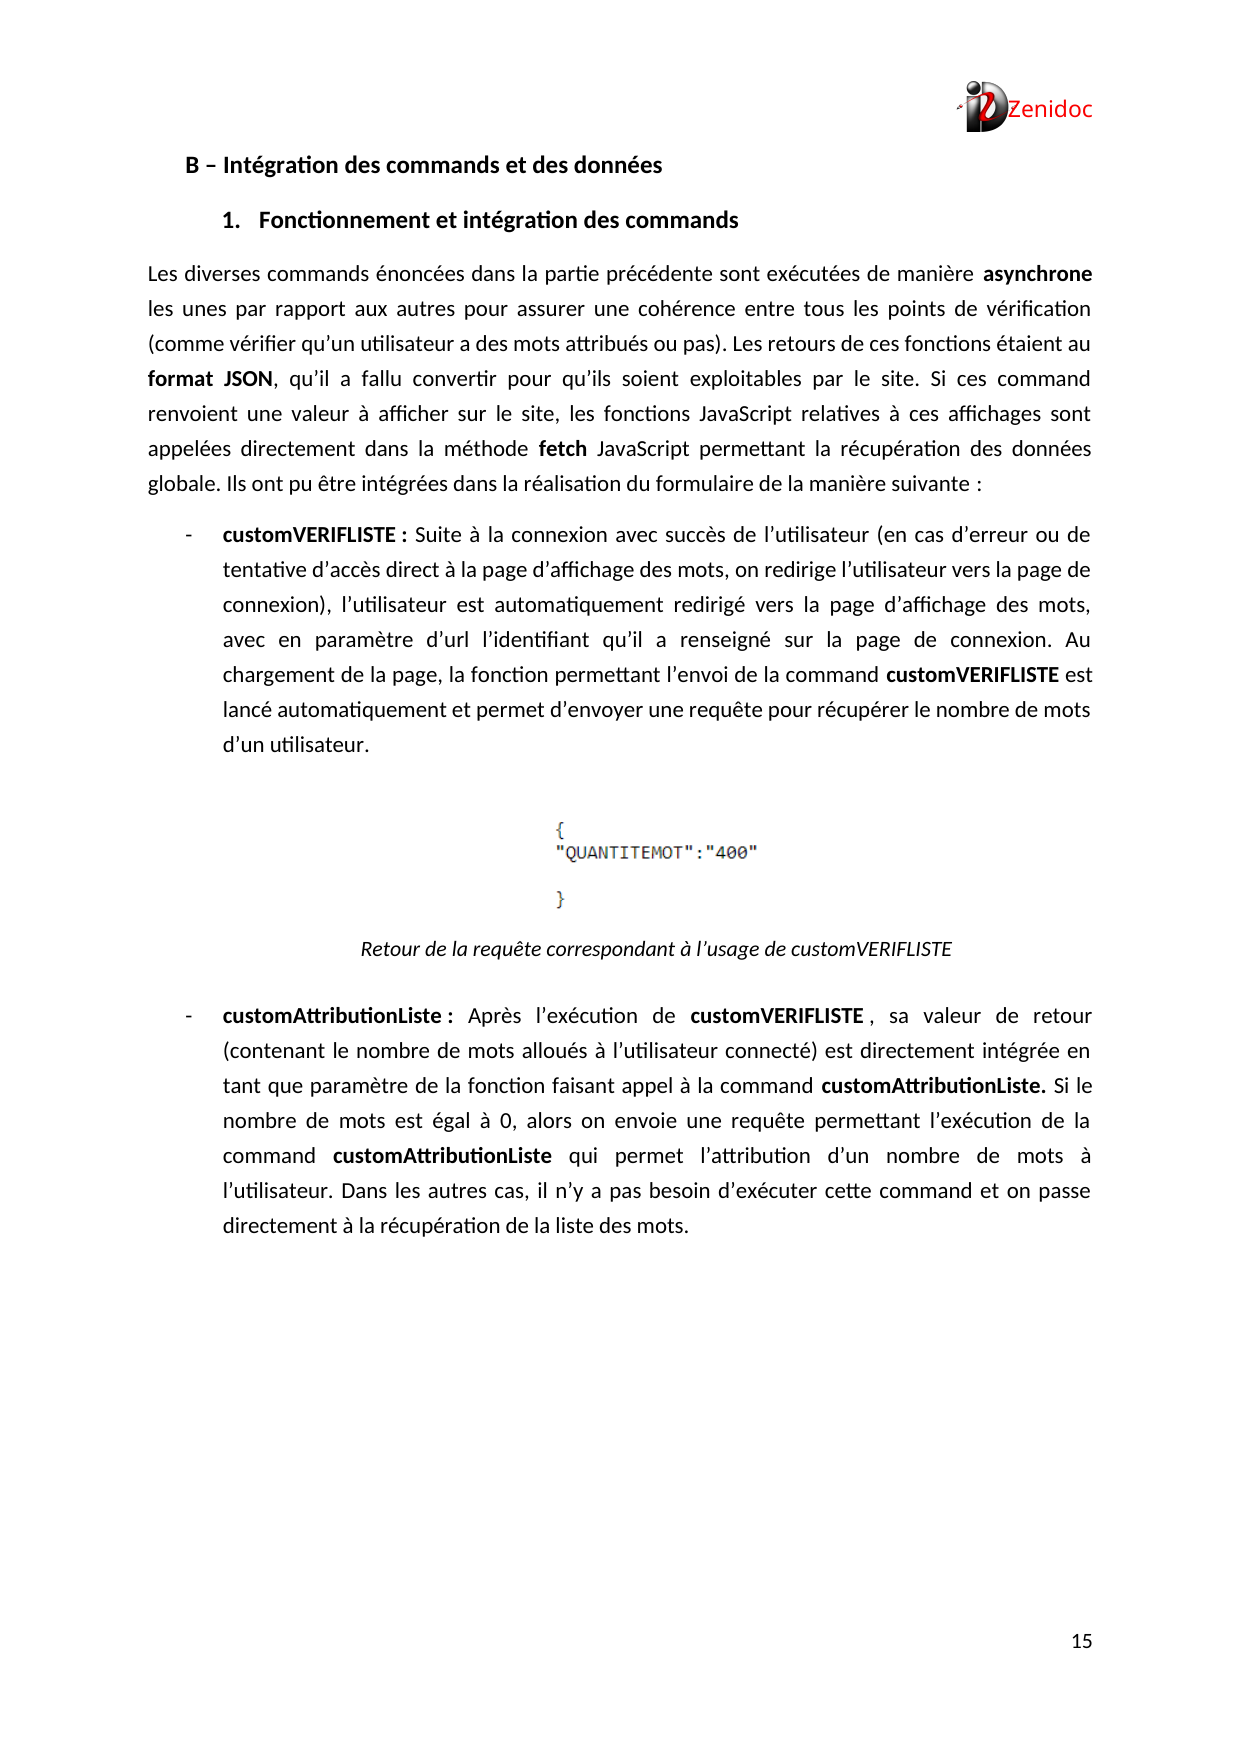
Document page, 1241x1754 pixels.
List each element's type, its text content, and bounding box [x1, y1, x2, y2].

list Retour de la requête correspondant à l’usage de customVERIFLISTE [223, 935, 1093, 962]
picture [1011, 104, 1018, 115]
list Fonctionnement et intégration des commands [221, 204, 1093, 235]
text B – Intégration des commands et des données [148, 149, 1093, 180]
text Les diverses commands énoncées dans la partie précédente sont exécutées de manière asynchrone les unes par rapport aux autres pour assurer une cohérence entre tous les points de vérification (comme vérifier qu’un utilisateur a des mots attribués ou pas). Les retours de ces fonctions étaient au format JSON, qu’il a fallu convertir pour qu’ils soient exploitables par le site. Si ces command renvoient une valeur à afficher sur le site, les fonctions JavaScript relatives à ces affichages sont appelées directement dans la méthode fetch JavaScript permettant la récupération des données globale. Ils ont pu être intégrées dans la réalisation du formulaire de la manière suivante : [148, 259, 1093, 497]
picture [543, 798, 772, 929]
list customVERIFLISTE : Suite à la connexion avec succès de l’utilisateur (en cas d’erreur ou de tentative d’accès direct à la page d’affichage des mots, on redirige l’utilisateur vers la page de connexion), l’utilisateur est automatiquement redirigé vers la page d’affichage des mots, avec en paramètre d’url l’identifiant qu’il a renseigné sur la page de connexion. Au chargement de la page, la fonction permettant l’envoi de la command customVERIFLISTE est lancé automatiquement et permet d’envoyer une requête pour récupérer le nombre de mots d’un utilisateur. [185, 521, 1093, 759]
picture [956, 81, 1018, 132]
list customAttributionListe : Après l’exécution de customVERIFLISTE , sa valeur de retour (contenant le nombre de mots alloués à l’utilisateur connecté) est directement intégrée en tant que paramètre de la fonction faisant appel à la command customAttributionListe. Si le nombre de mots est égal à 0, alors on envoie une requête permettant l’exécution de la command customAttributionListe qui permet l’attribution d’un nombre de mots à l’utilisateur. Dans les autres cas, il n’y a pas besoin d’exécuter cette command et on passe directement à la récupération de la liste des mots. [185, 1002, 1093, 1240]
